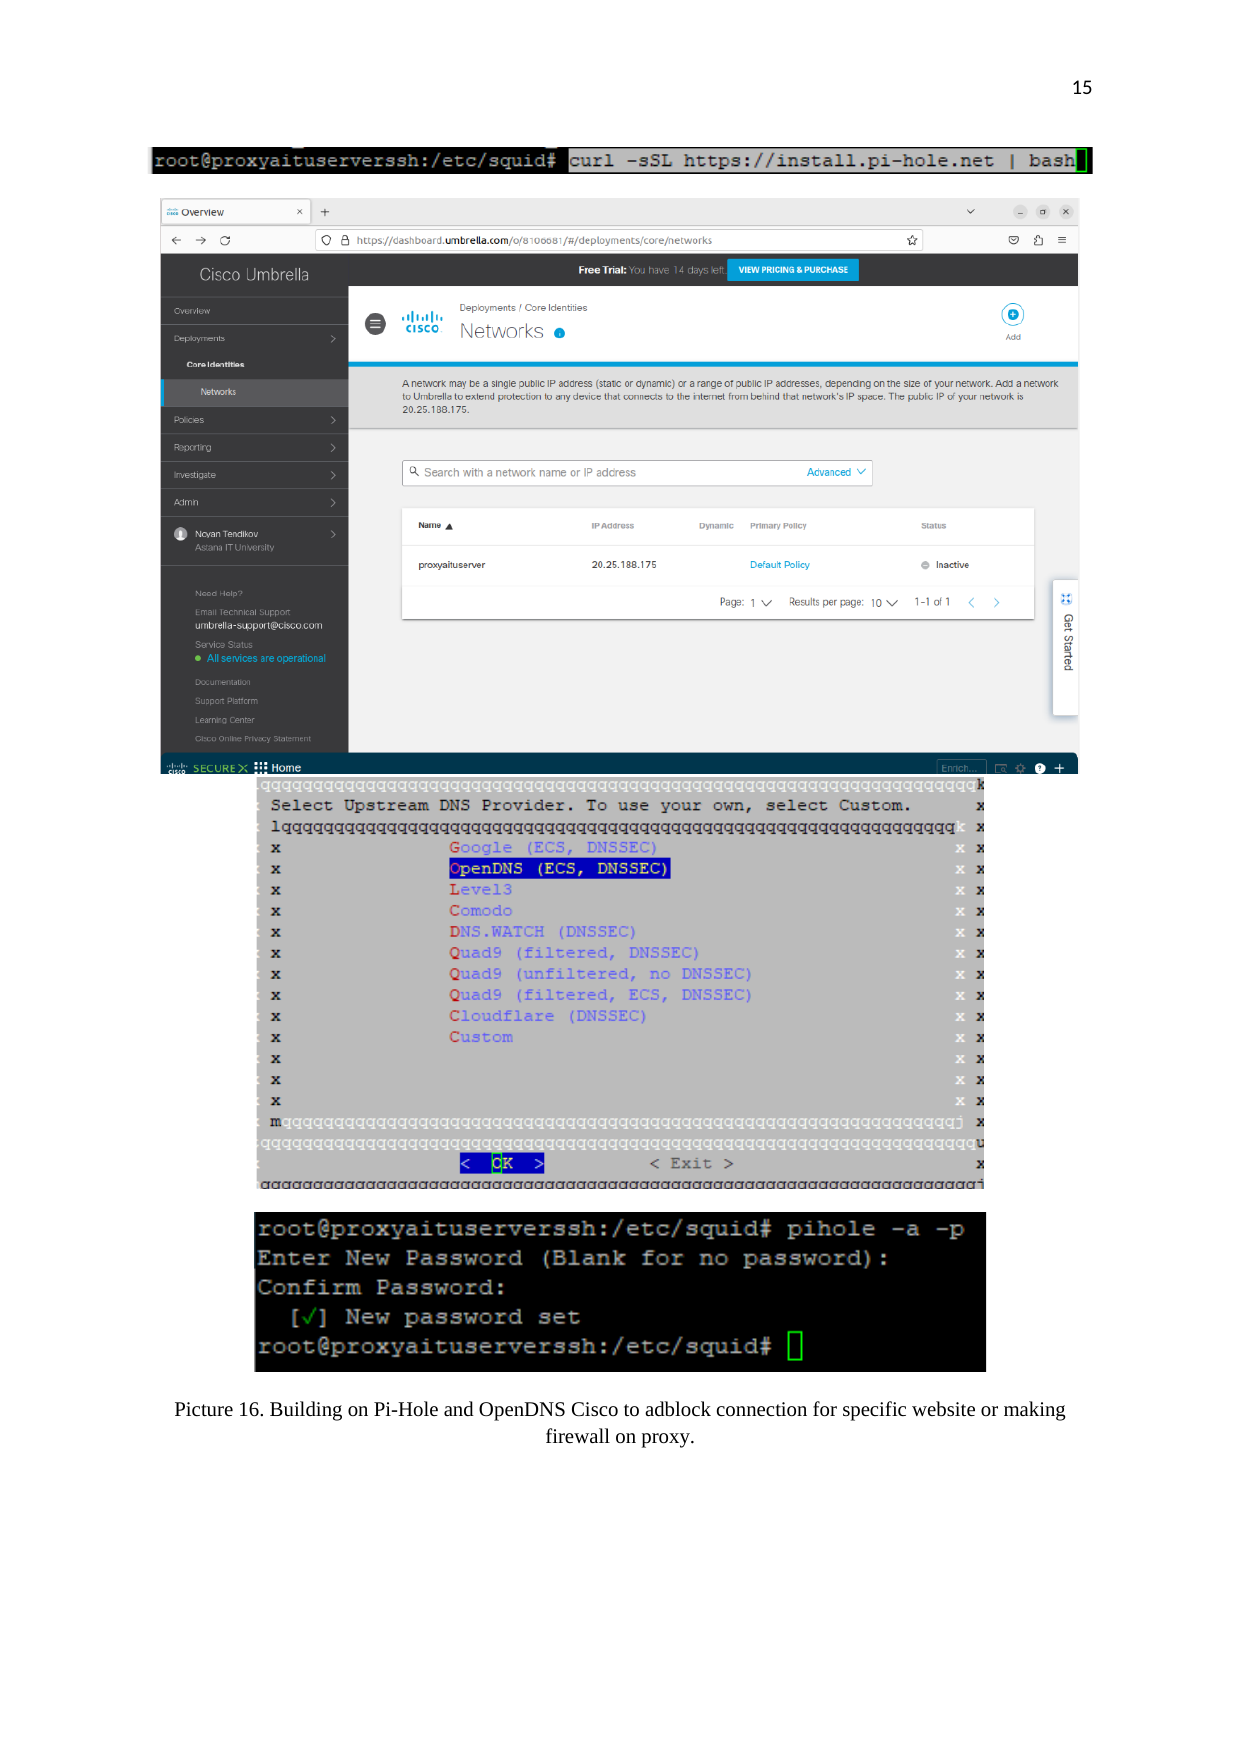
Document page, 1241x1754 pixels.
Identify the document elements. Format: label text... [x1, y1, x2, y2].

picture [147, 147, 1093, 174]
picture [256, 777, 984, 1189]
picture [160, 198, 1080, 774]
text Picture 16. Building on Pi-Hole and OpenDNS Cisco to adblock connection for specific website or making firewall on proxy. [148, 1397, 1092, 1448]
picture [1036, 764, 1045, 774]
picture [254, 1212, 987, 1372]
